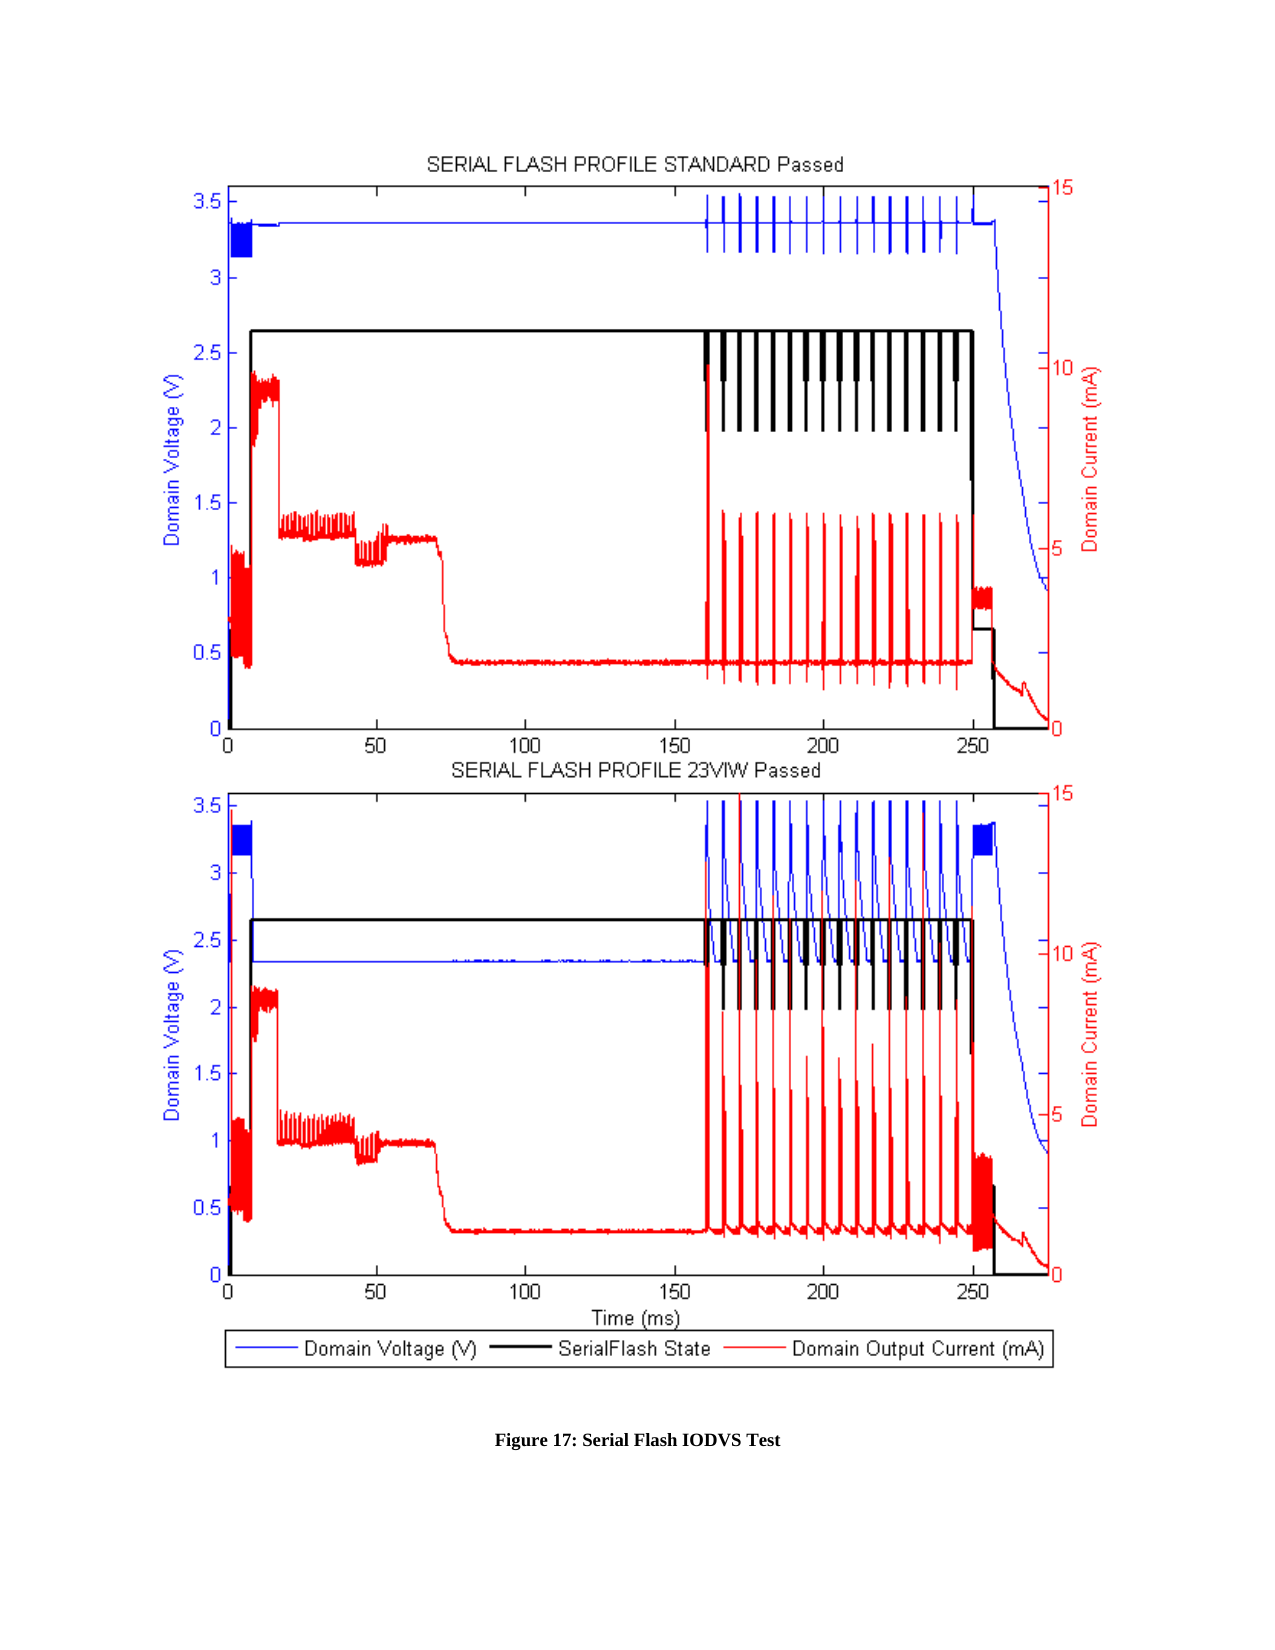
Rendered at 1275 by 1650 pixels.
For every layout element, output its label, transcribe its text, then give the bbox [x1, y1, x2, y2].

picture [150, 150, 1125, 1411]
